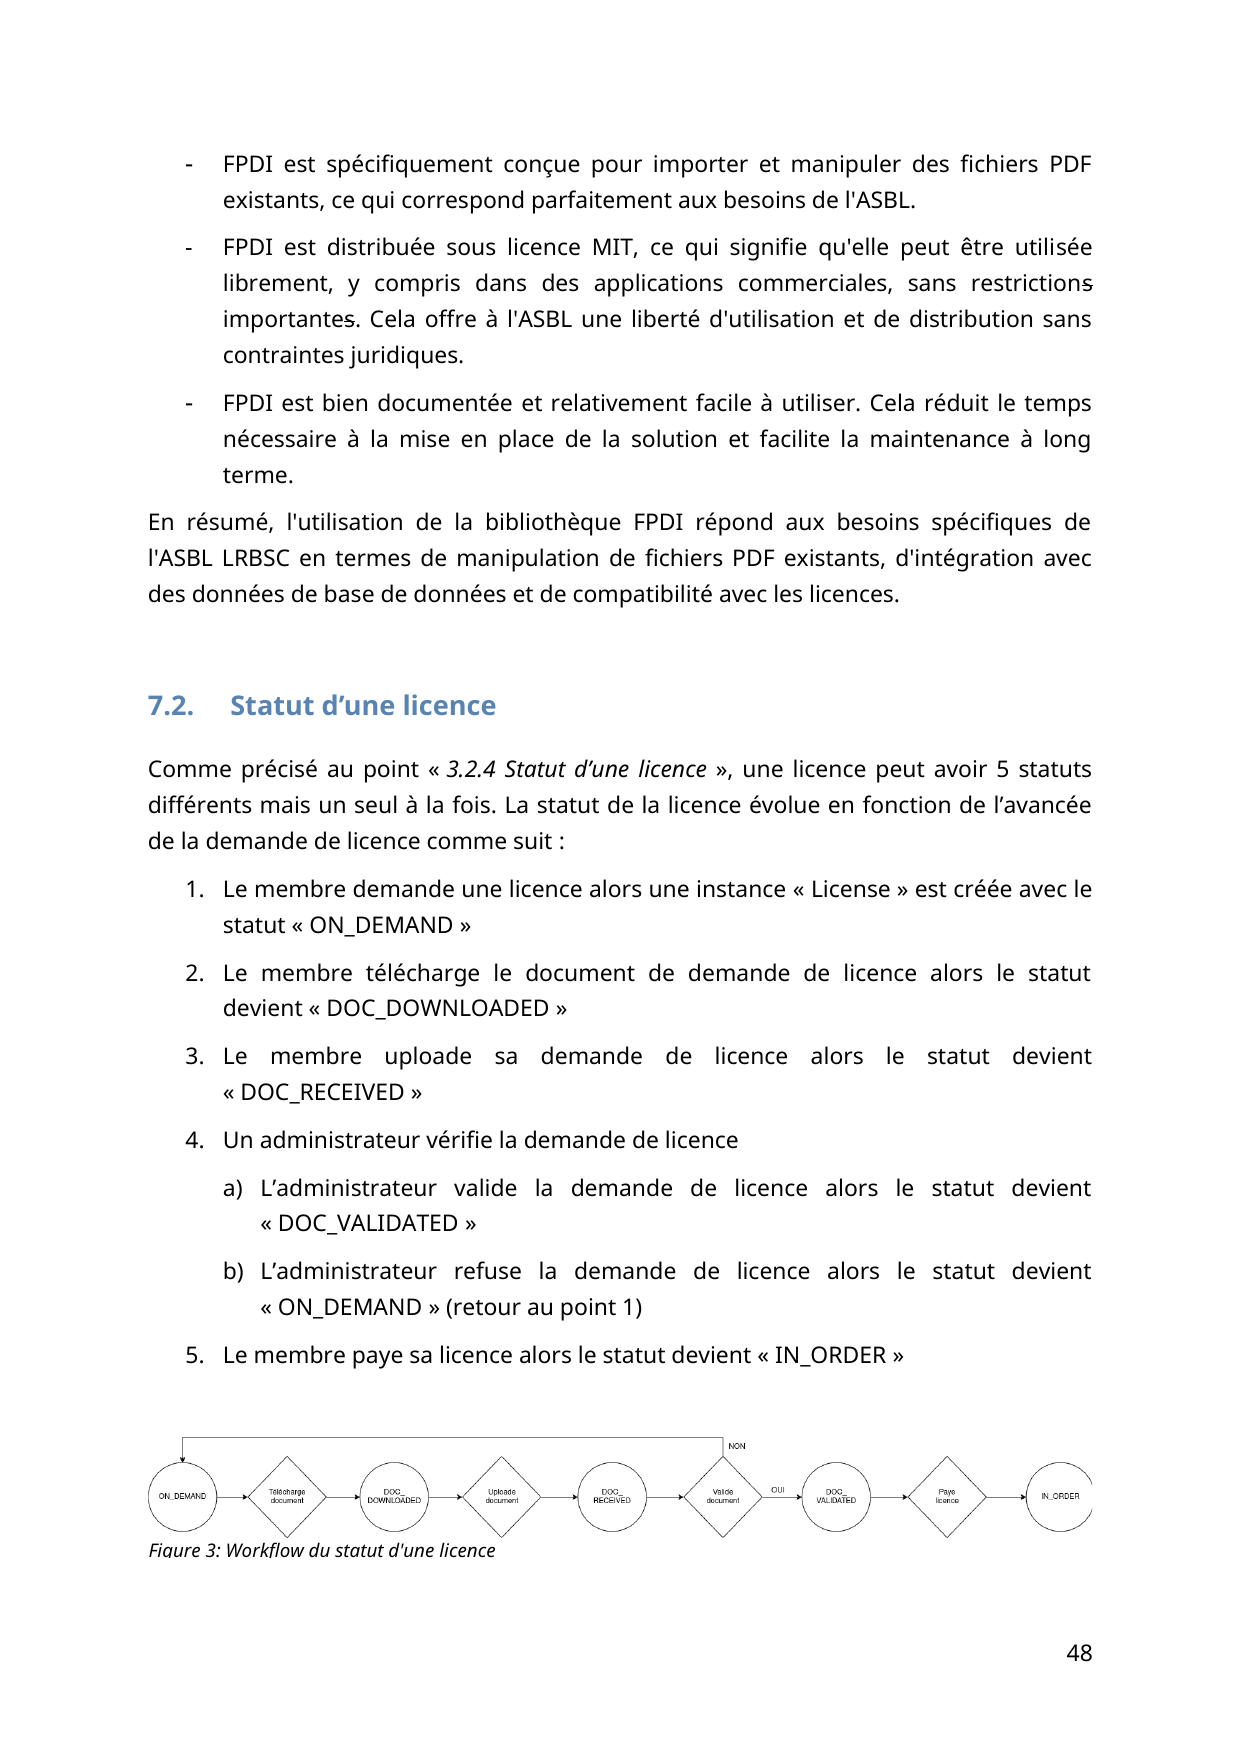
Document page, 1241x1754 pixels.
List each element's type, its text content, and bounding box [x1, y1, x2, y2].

text En résumé, l'utilisation de la bibliothèque FPDI répond aux besoins spécifiques de l'ASBL LRBSC en termes de manipulation de fichiers PDF existants, d'intégration avec des données de base de données et de compatibilité avec les licences. [148, 506, 1093, 609]
picture [148, 1433, 1093, 1538]
subtitle Statut d’une licence [148, 687, 1093, 723]
list L’administrateur valide la demande de licence alors le statut devient « DOC_VALIDATED » [223, 1171, 1093, 1239]
list Le membre télécharge le document de demande de licence alors le statut devient « DOC_DOWNLOADED » [185, 956, 1093, 1024]
list FPDI est distribuée sous licence MIT, ce qui signifie qu'elle peut être utilisée librement, y compris dans des applications commerciales, sans restrictions importantes. Cela offre à l'ASBL une liberté d'utilisation et de distribution sans contraintes juridiques. [185, 231, 1093, 370]
text Comme précisé au point « 3.2.4 Statut d’une licence », une licence peut avoir 5 statuts différents mais un seul à la fois. La statut de la licence évolue en fonction de l’avancée de la demande de licence comme suit : [148, 753, 1093, 856]
list Un administrateur vérifie la demande de licence [185, 1124, 1093, 1155]
list FPDI est bien documentée et relativement facile à utiliser. Cela réduit le temps nécessaire à la mise en place de la solution et facilite la maintenance à long terme. [185, 387, 1093, 490]
list L’administrateur refuse la demande de licence alors le statut devient « ON_DEMAND » (retour au point 1) [223, 1255, 1093, 1322]
list Le membre uploade sa demande de licence alors le statut devient « DOC_RECEIVED » [185, 1040, 1093, 1107]
list Le membre paye sa licence alors le statut devient « IN_ORDER » [185, 1339, 1093, 1370]
list FPDI est spécifiquement conçue pour importer et manipuler des fichiers PDF existants, ce qui correspond parfaitement aux besoins de l'ASBL. [185, 148, 1093, 215]
list Le membre demande une licence alors une instance « License » est créée avec le statut « ON_DEMAND » [185, 873, 1093, 940]
